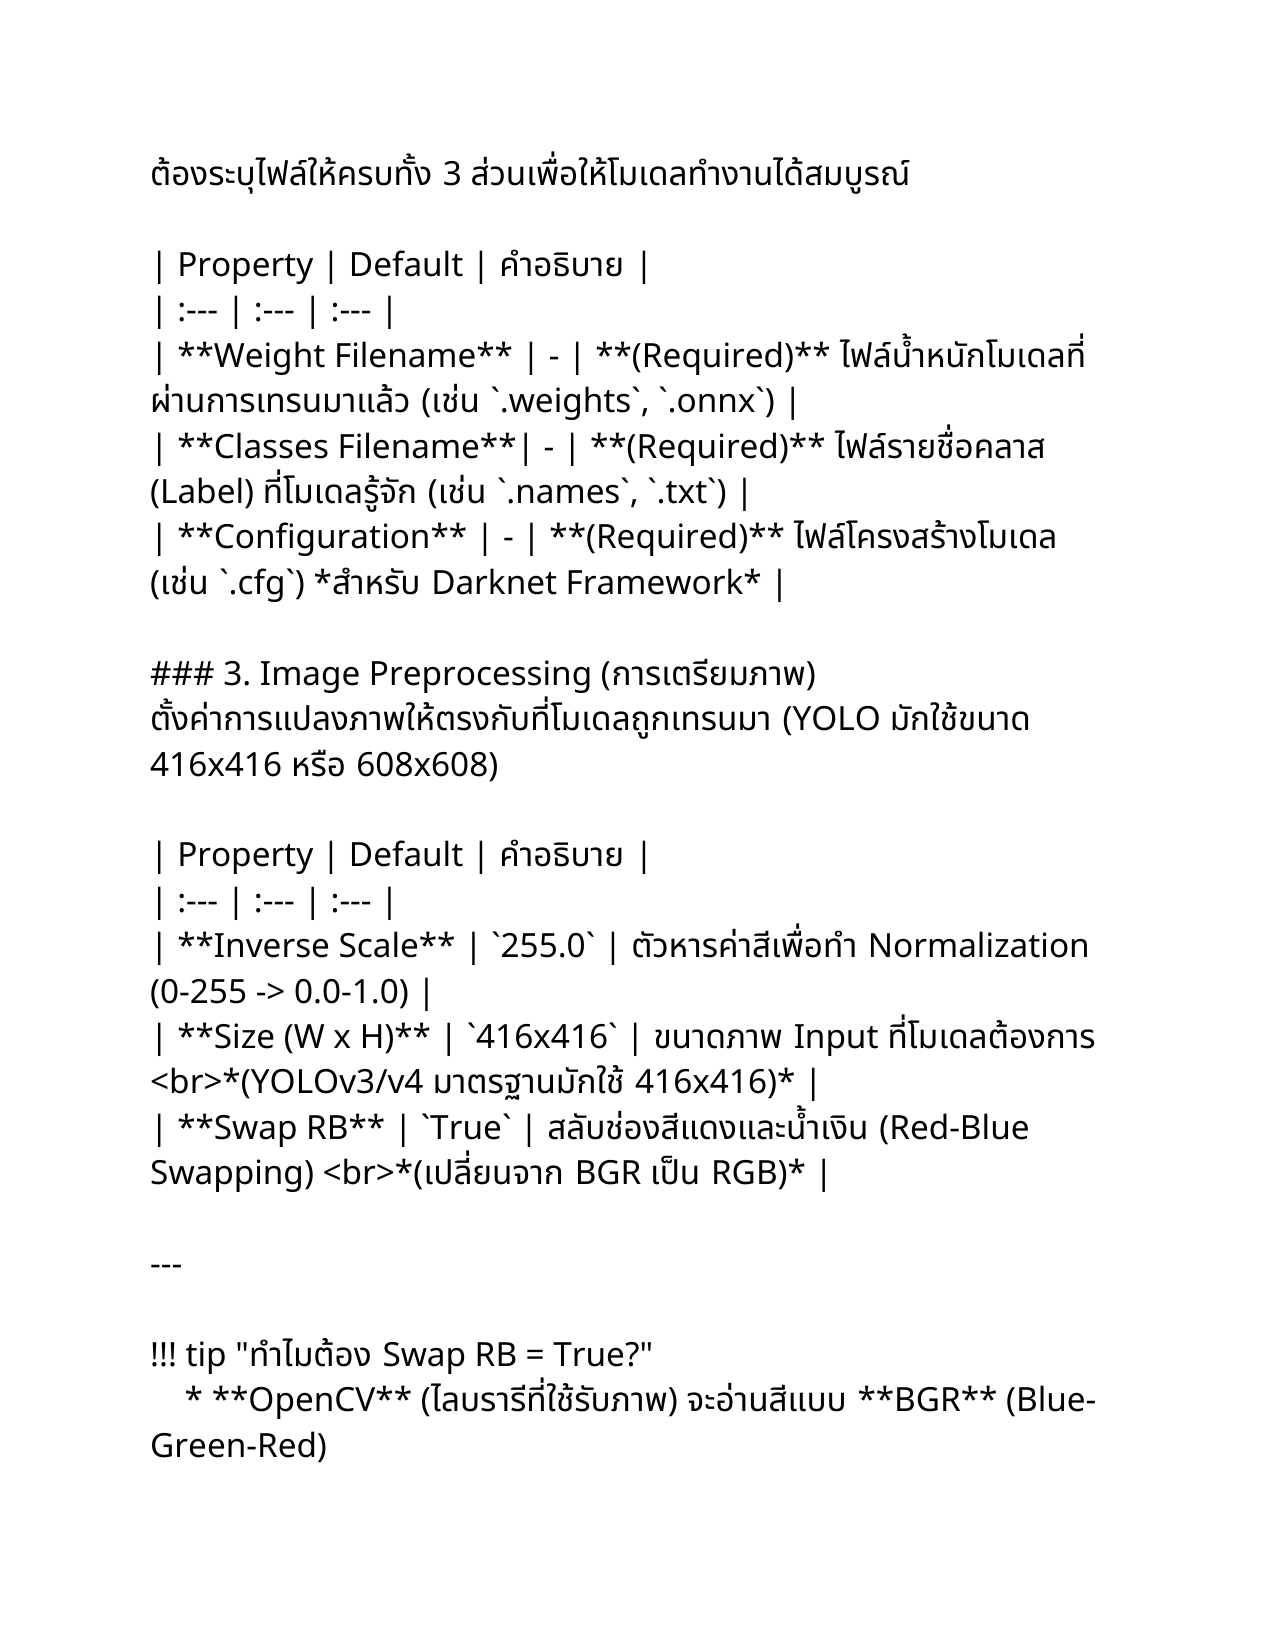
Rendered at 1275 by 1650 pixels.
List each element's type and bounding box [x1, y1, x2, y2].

text [150, 150, 1125, 1467]
